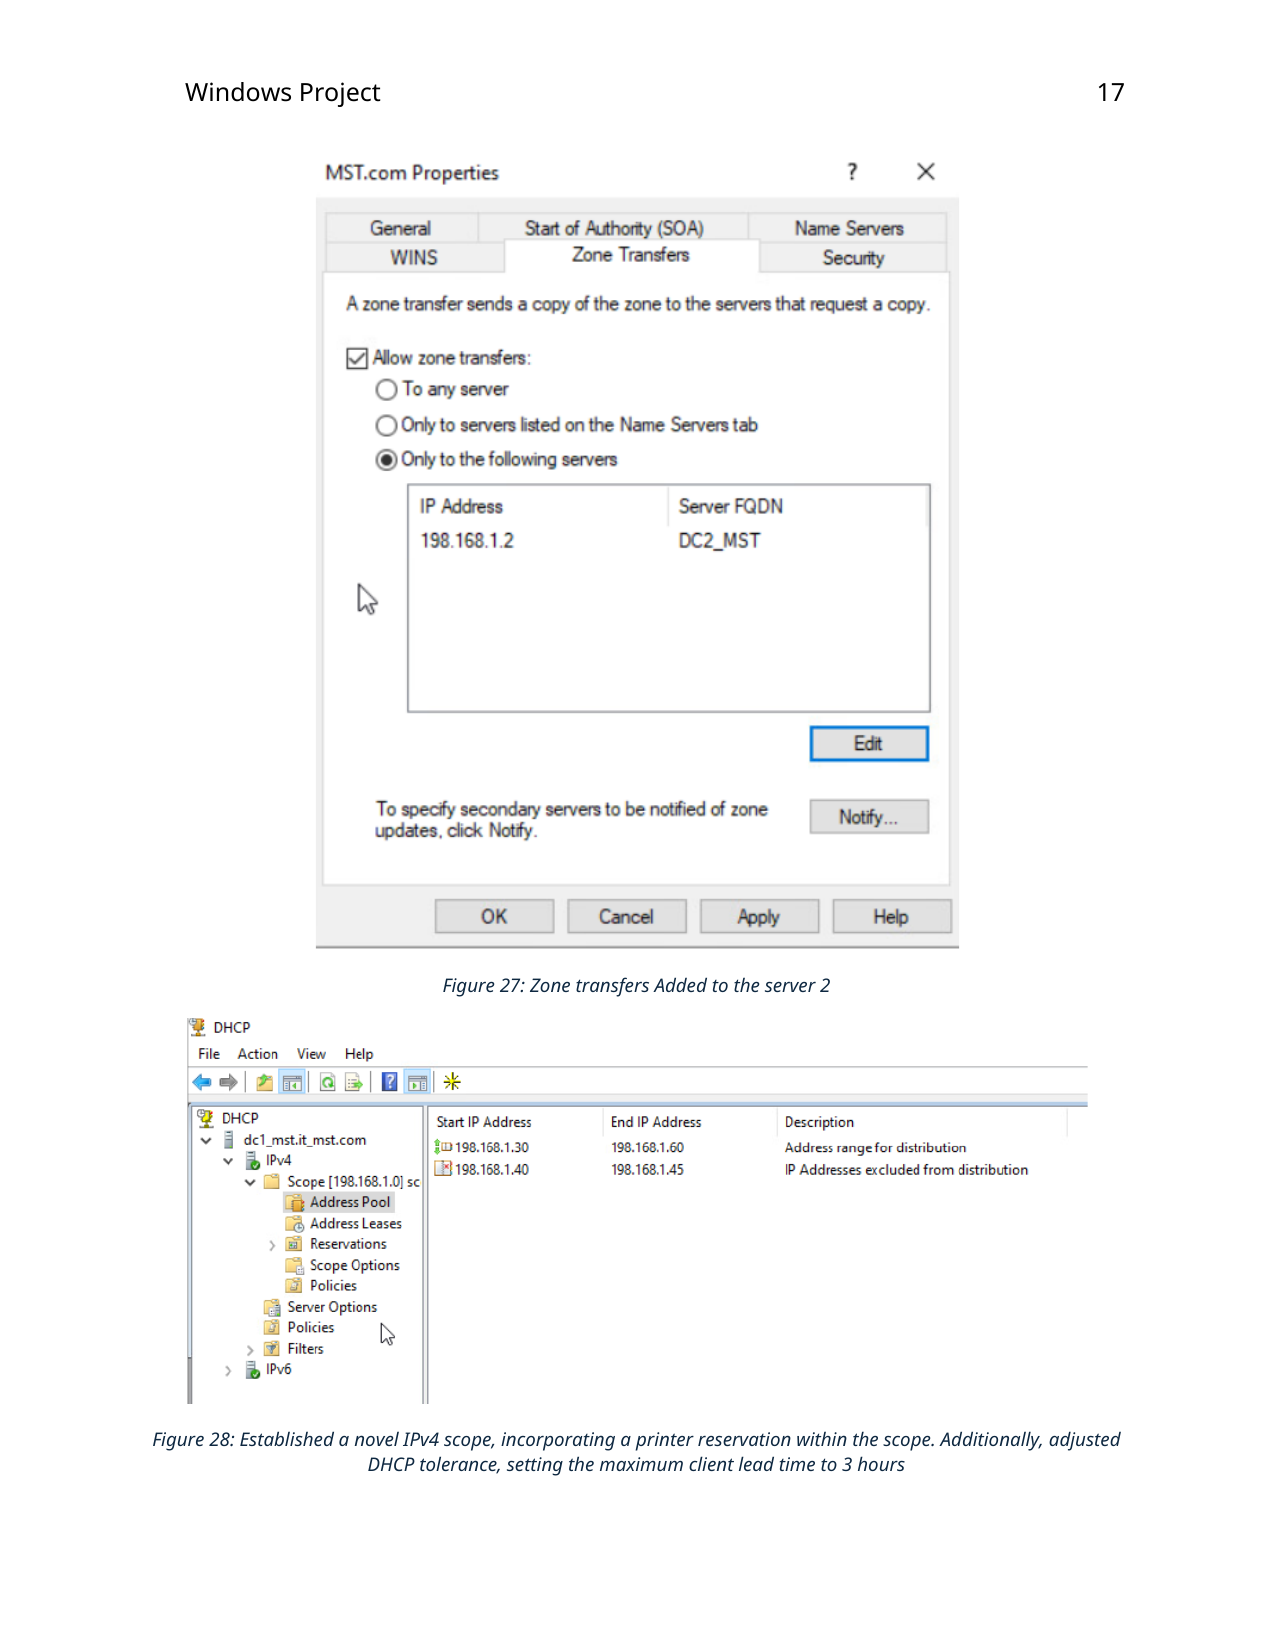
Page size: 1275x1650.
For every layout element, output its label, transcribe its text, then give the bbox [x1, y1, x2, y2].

text Figure 27: Zone transfers Added to the server 2 [150, 972, 1125, 998]
picture [187, 1018, 1088, 1404]
text Figure 28: Established a novel IPv4 scope, incorporating a printer reservation within the scope. Additionally, adjusted DHCP tolerance, setting the maximum client lead time to 3 hours [150, 1426, 1125, 1477]
picture [315, 150, 960, 950]
